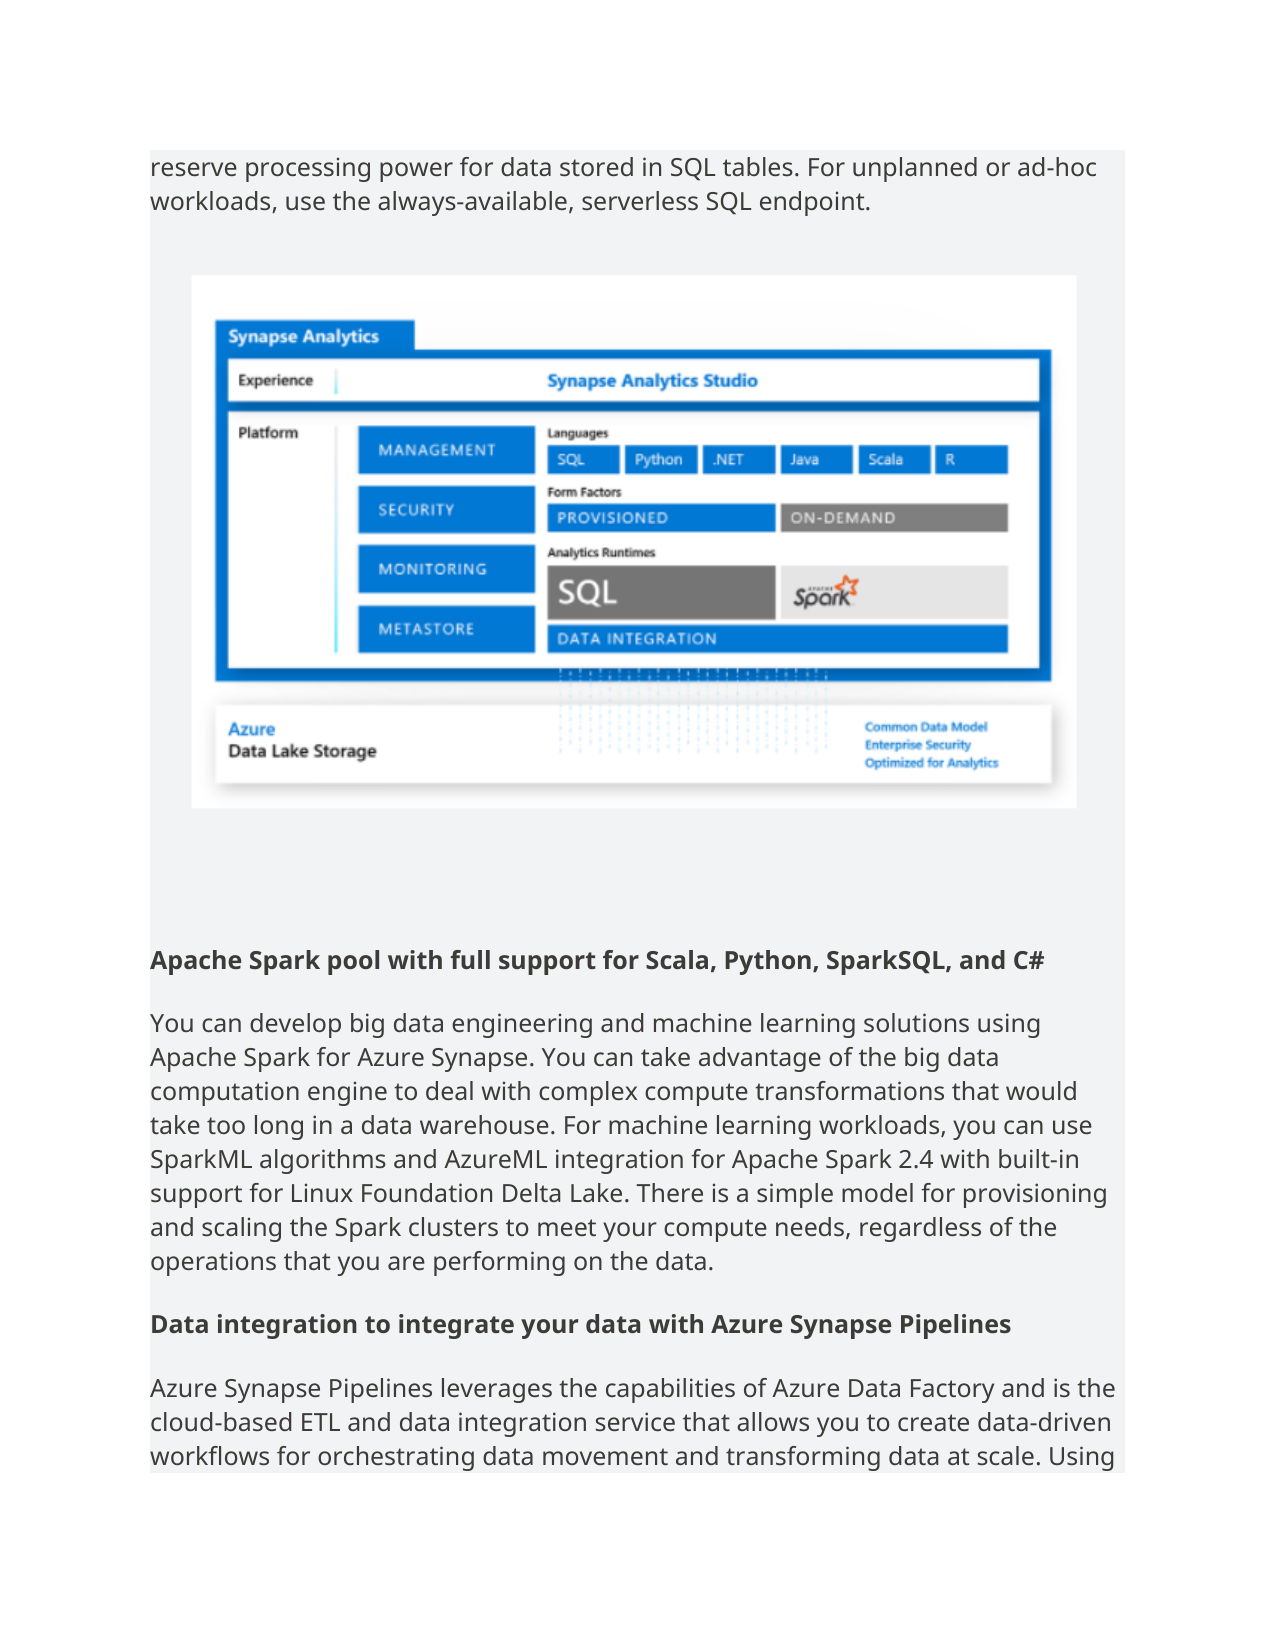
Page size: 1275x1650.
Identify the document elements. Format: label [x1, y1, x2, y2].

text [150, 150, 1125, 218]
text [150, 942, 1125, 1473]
picture [150, 247, 1125, 816]
